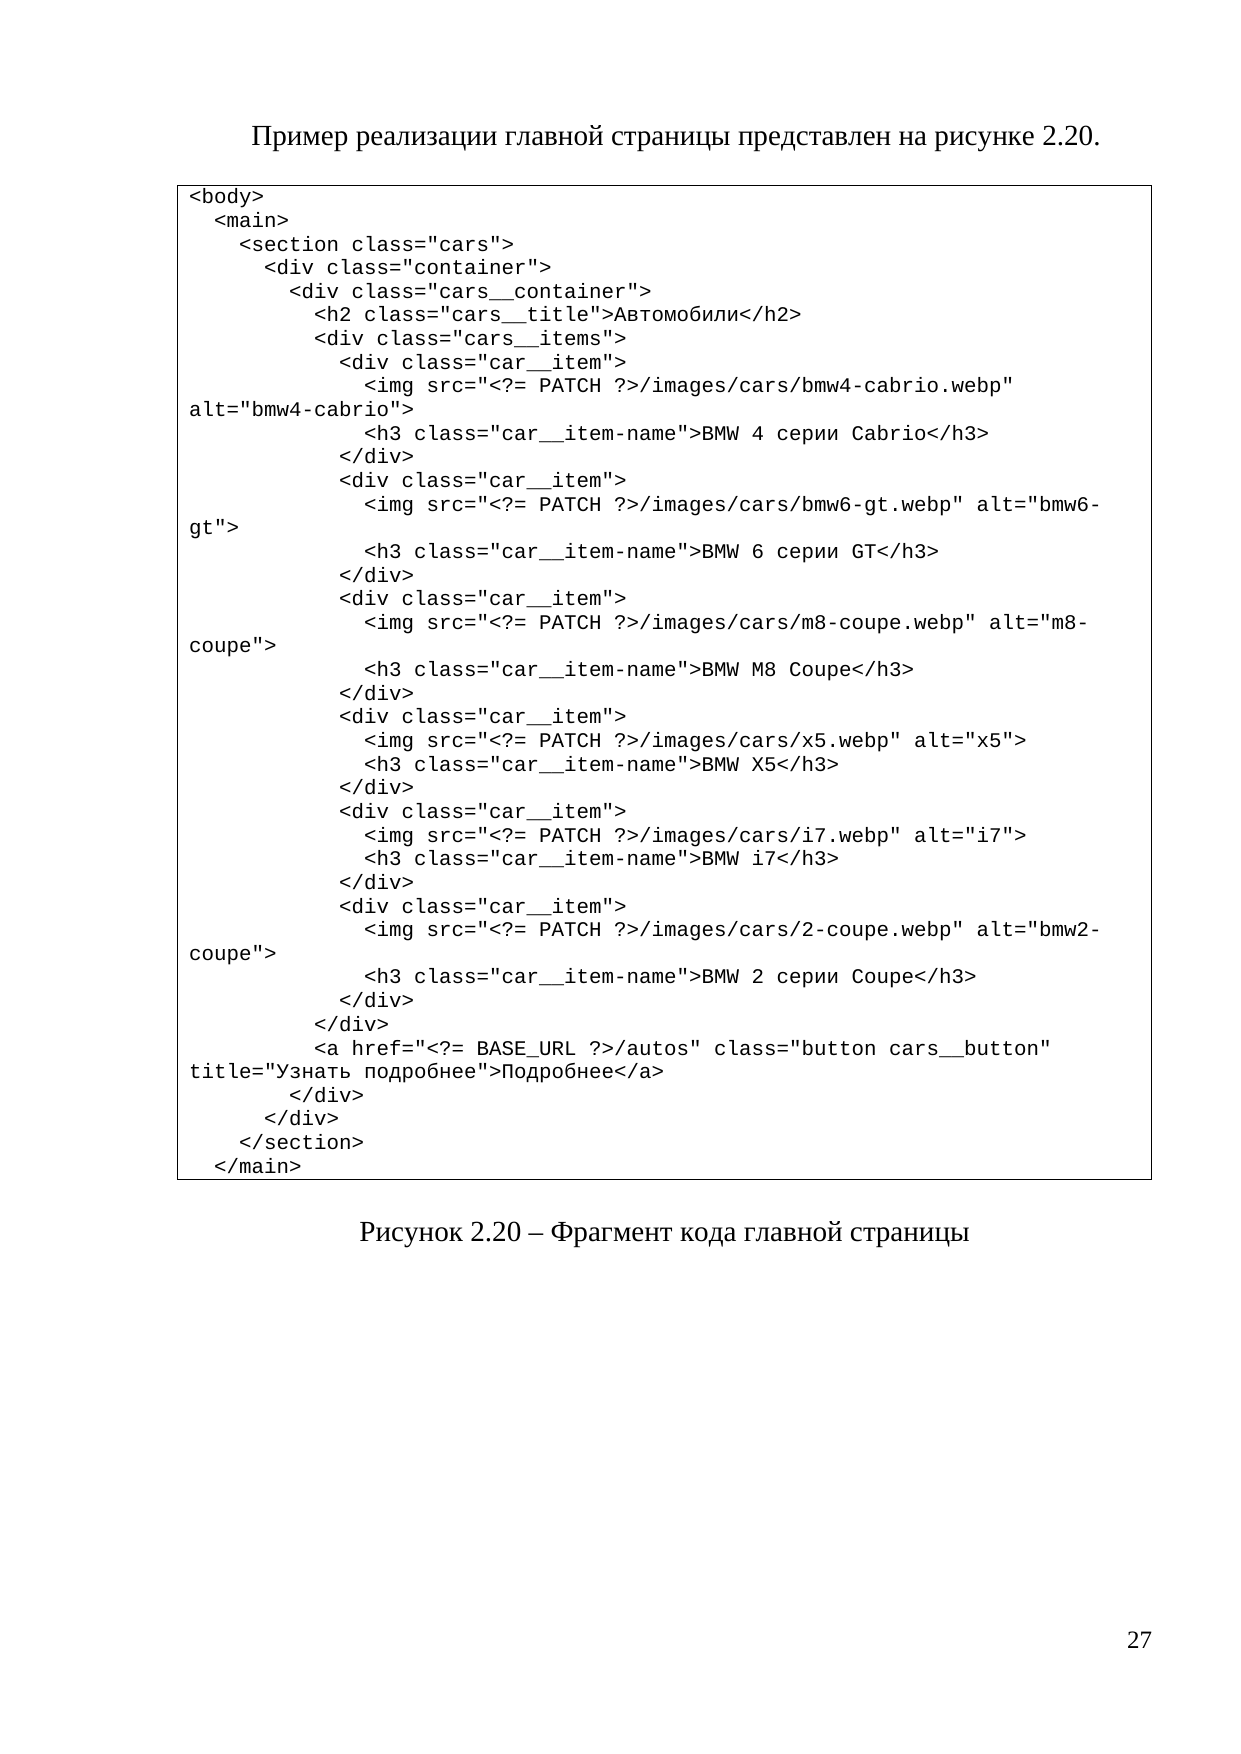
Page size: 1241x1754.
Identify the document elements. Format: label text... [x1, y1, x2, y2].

text Пример реализации главной страницы представлен на рисунке 2.20. [177, 118, 1152, 152]
text Рисунок 2.20 – Фрагмент кода главной страницы [177, 1214, 1152, 1247]
table_header <body> <main> <section class="cars"> <div class="container"> <div class="cars__container"> <h2 class="cars__title">Автомобили</h2> <div class="cars__items"> <div class="car__item"> <img src="<?= PATCH ?>/images/cars/bmw4-cabrio.webp" alt="bmw4-cabrio"> <h3 class="car__item-name">BMW 4 серии Cabrio</h3> </div> <div class="car__item"> <img src="<?= PATCH ?>/images/cars/bmw6-gt.webp" alt="bmw6-gt"> <h3 class="car__item-name">BMW 6 серии GT</h3> </div> <div class="car__item"> <img src="<?= PATCH ?>/images/cars/m8-coupe.webp" alt="m8-coupe"> <h3 class="car__item-name">BMW M8 Coupe</h3> </div> <div class="car__item"> <img src="<?= PATCH ?>/images/cars/x5.webp" alt="x5"> <h3 class="car__item-name">BMW X5</h3> </div> <div class="car__item"> <img src="<?= PATCH ?>/images/cars/i7.webp" alt="i7"> <h3 class="car__item-name">BMW i7</h3> </div> <div class="car__item"> <img src="<?= PATCH ?>/images/cars/2-coupe.webp" alt="bmw2-coupe"> <h3 class="car__item-name">BMW 2 серии Coupe</h3> </div> </div> <a href="<?= BASE_URL ?>/autos" class="button cars__button" title="Узнать подробнее">Подробнее</a> </div> </div> </section> </main> [178, 186, 1151, 1179]
